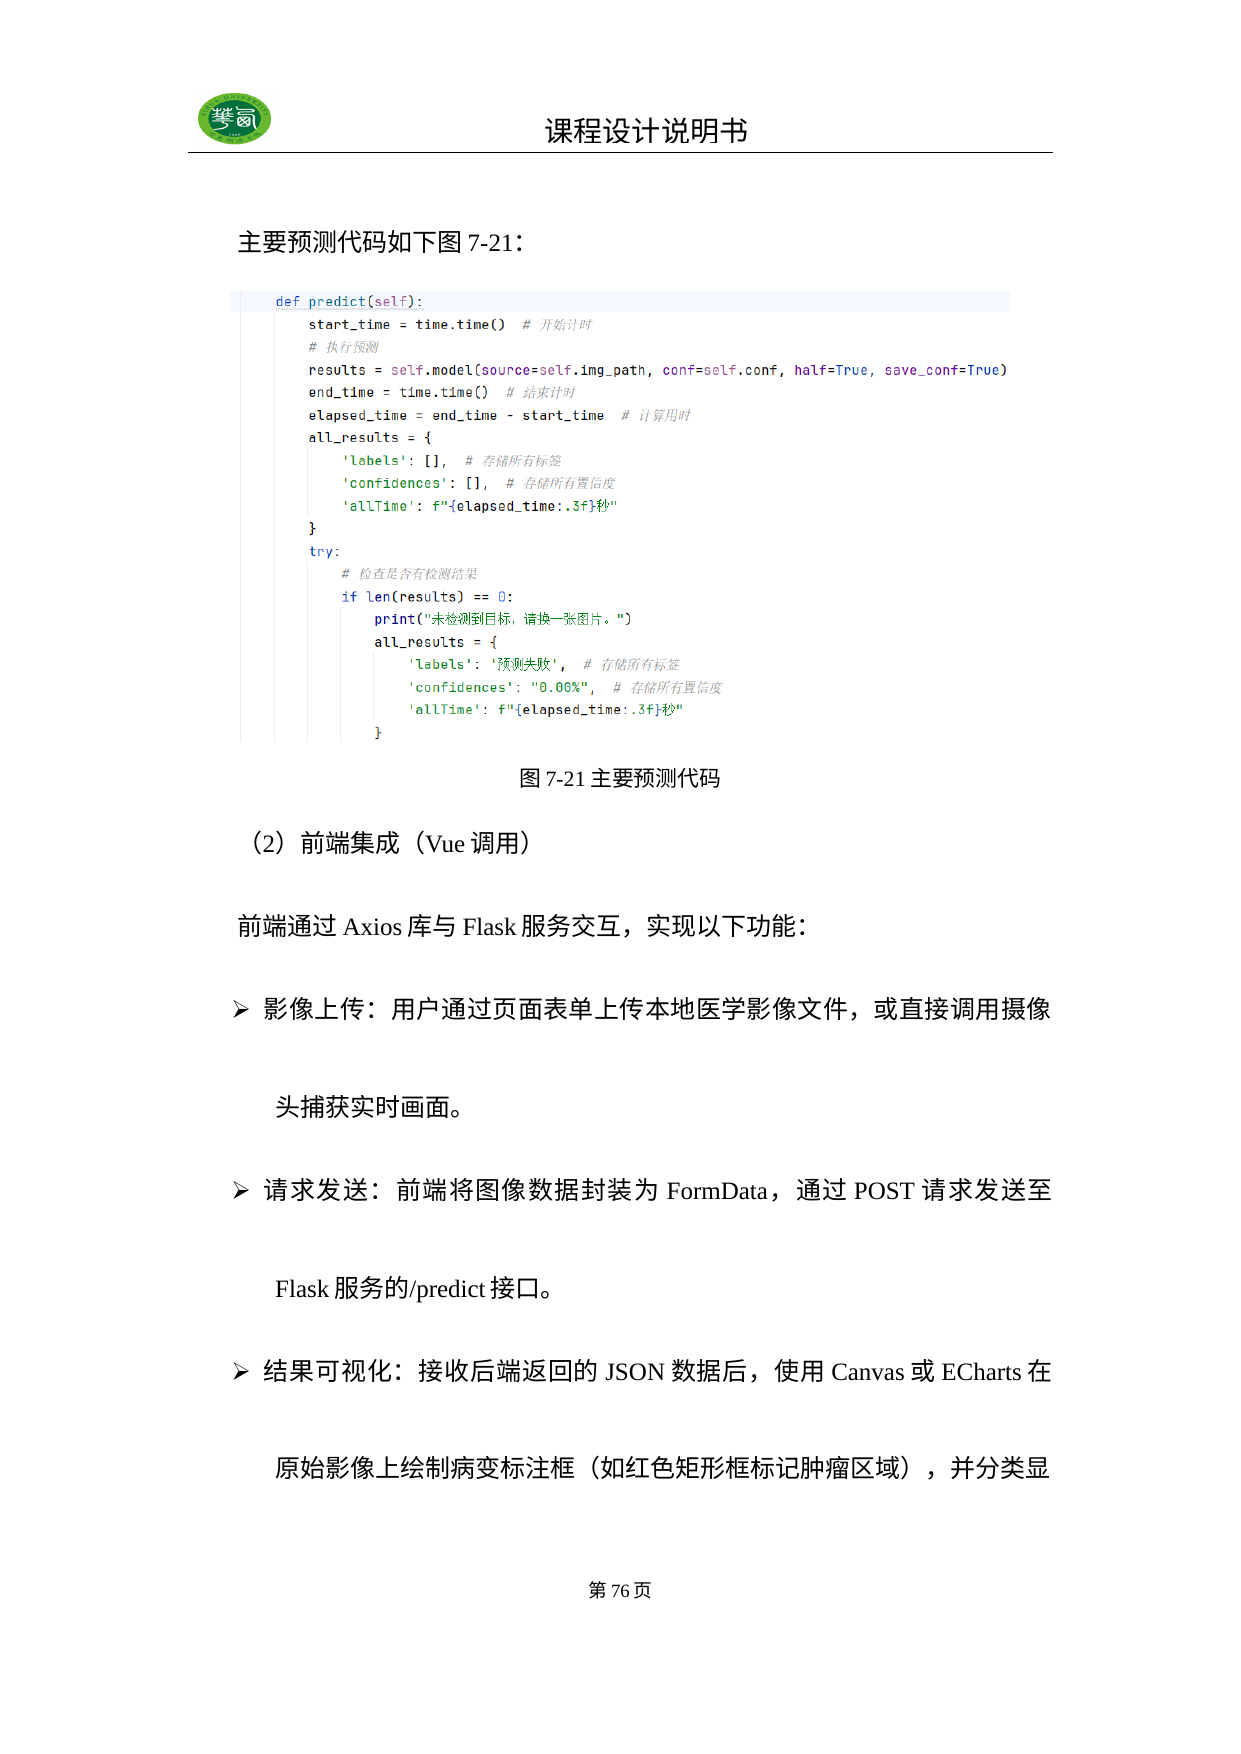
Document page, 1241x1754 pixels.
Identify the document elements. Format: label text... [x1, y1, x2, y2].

list 请求发送：前端将图像数据封装为FormData，通过POST请求发送至Flask服务的/predict接口。 [231, 1156, 1053, 1319]
list 图7-21主要预测代码 [187, 761, 1053, 793]
text （2）前端集成（Vue调用） [187, 809, 1053, 874]
list 影像上传：用户通过页面表单上传本地医学影像文件，或直接调用摄像头捕获实时画面。 [231, 976, 1053, 1138]
text 主要预测代码如下图7-21： [187, 208, 1053, 273]
picture [187, 88, 282, 150]
picture [230, 291, 1011, 742]
list 结果可视化：接收后端返回的JSON数据后，使用Canvas或ECharts在原始影像上绘制病变标注框（如红色矩形框标记肿瘤区域），并分类显示置信度和病变类型。 [231, 1337, 1053, 1499]
text 前端通过Axios库与Flask服务交互，实现以下功能： [187, 892, 1053, 957]
